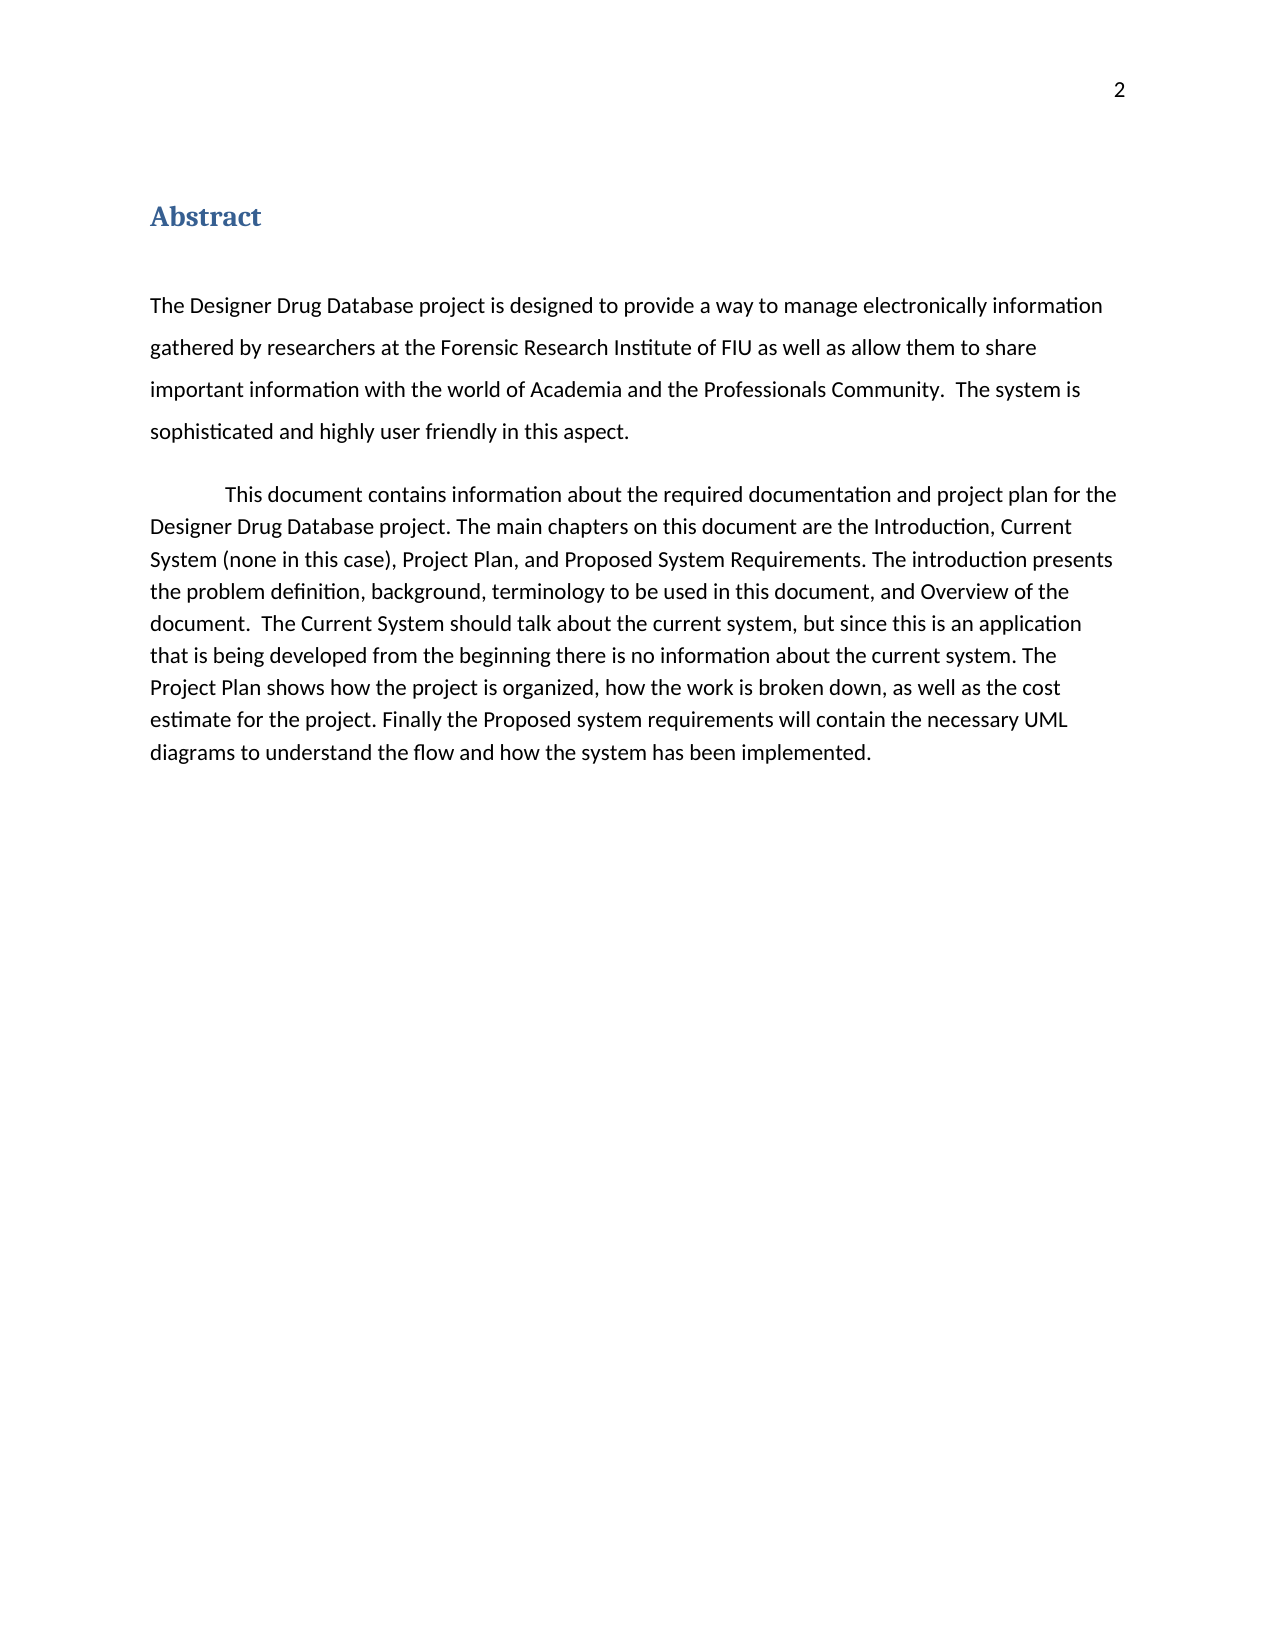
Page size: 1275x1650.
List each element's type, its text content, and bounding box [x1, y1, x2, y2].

text The Designer Drug Database project is designed to provide a way to manage electronically information gathered by researchers at the Forensic Research Institute of FIU as well as allow them to share important information with the world of Academia and the Professionals Community. The system is sophisticated and highly user friendly in this aspect. [150, 292, 1125, 446]
text This document contains information about the required documentation and project plan for the Designer Drug Database project. The main chapters on this document are the Introduction, Current System (none in this case), Project Plan, and Proposed System Requirements. The introduction presents the problem definition, background, terminology to be used in this document, and Overview of the document. The Current System should talk about the current system, but since this is an application that is being developed from the beginning there is no information about the current system. The Project Plan shows how the project is organized, how the work is broken down, as well as the cost estimate for the project. Finally the Proposed system requirements will contain the necessary UML diagrams to understand the flow and how the system has been implemented. [150, 480, 1125, 766]
subtitle Abstract [150, 200, 1125, 233]
